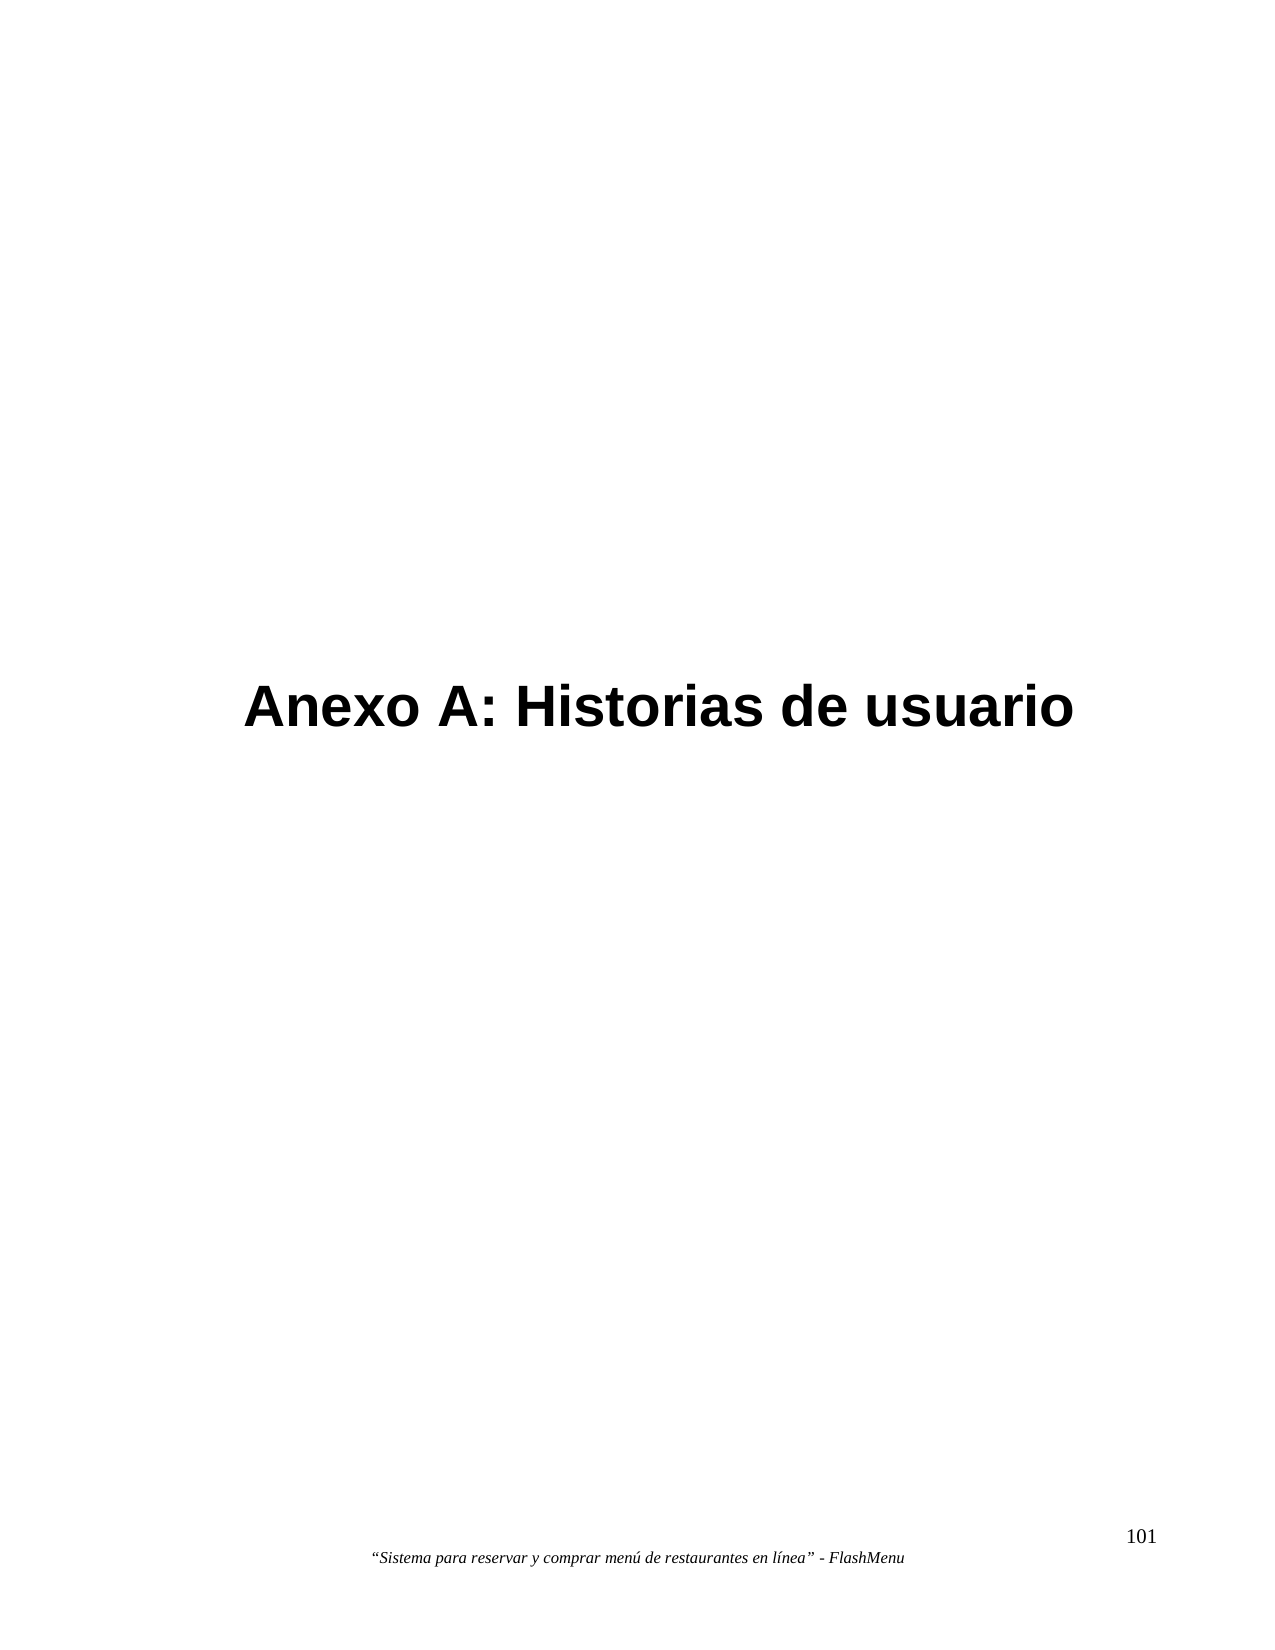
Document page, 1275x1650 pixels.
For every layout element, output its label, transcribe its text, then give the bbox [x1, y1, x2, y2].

list Anexo A: Historias de usuario [162, 672, 1157, 739]
